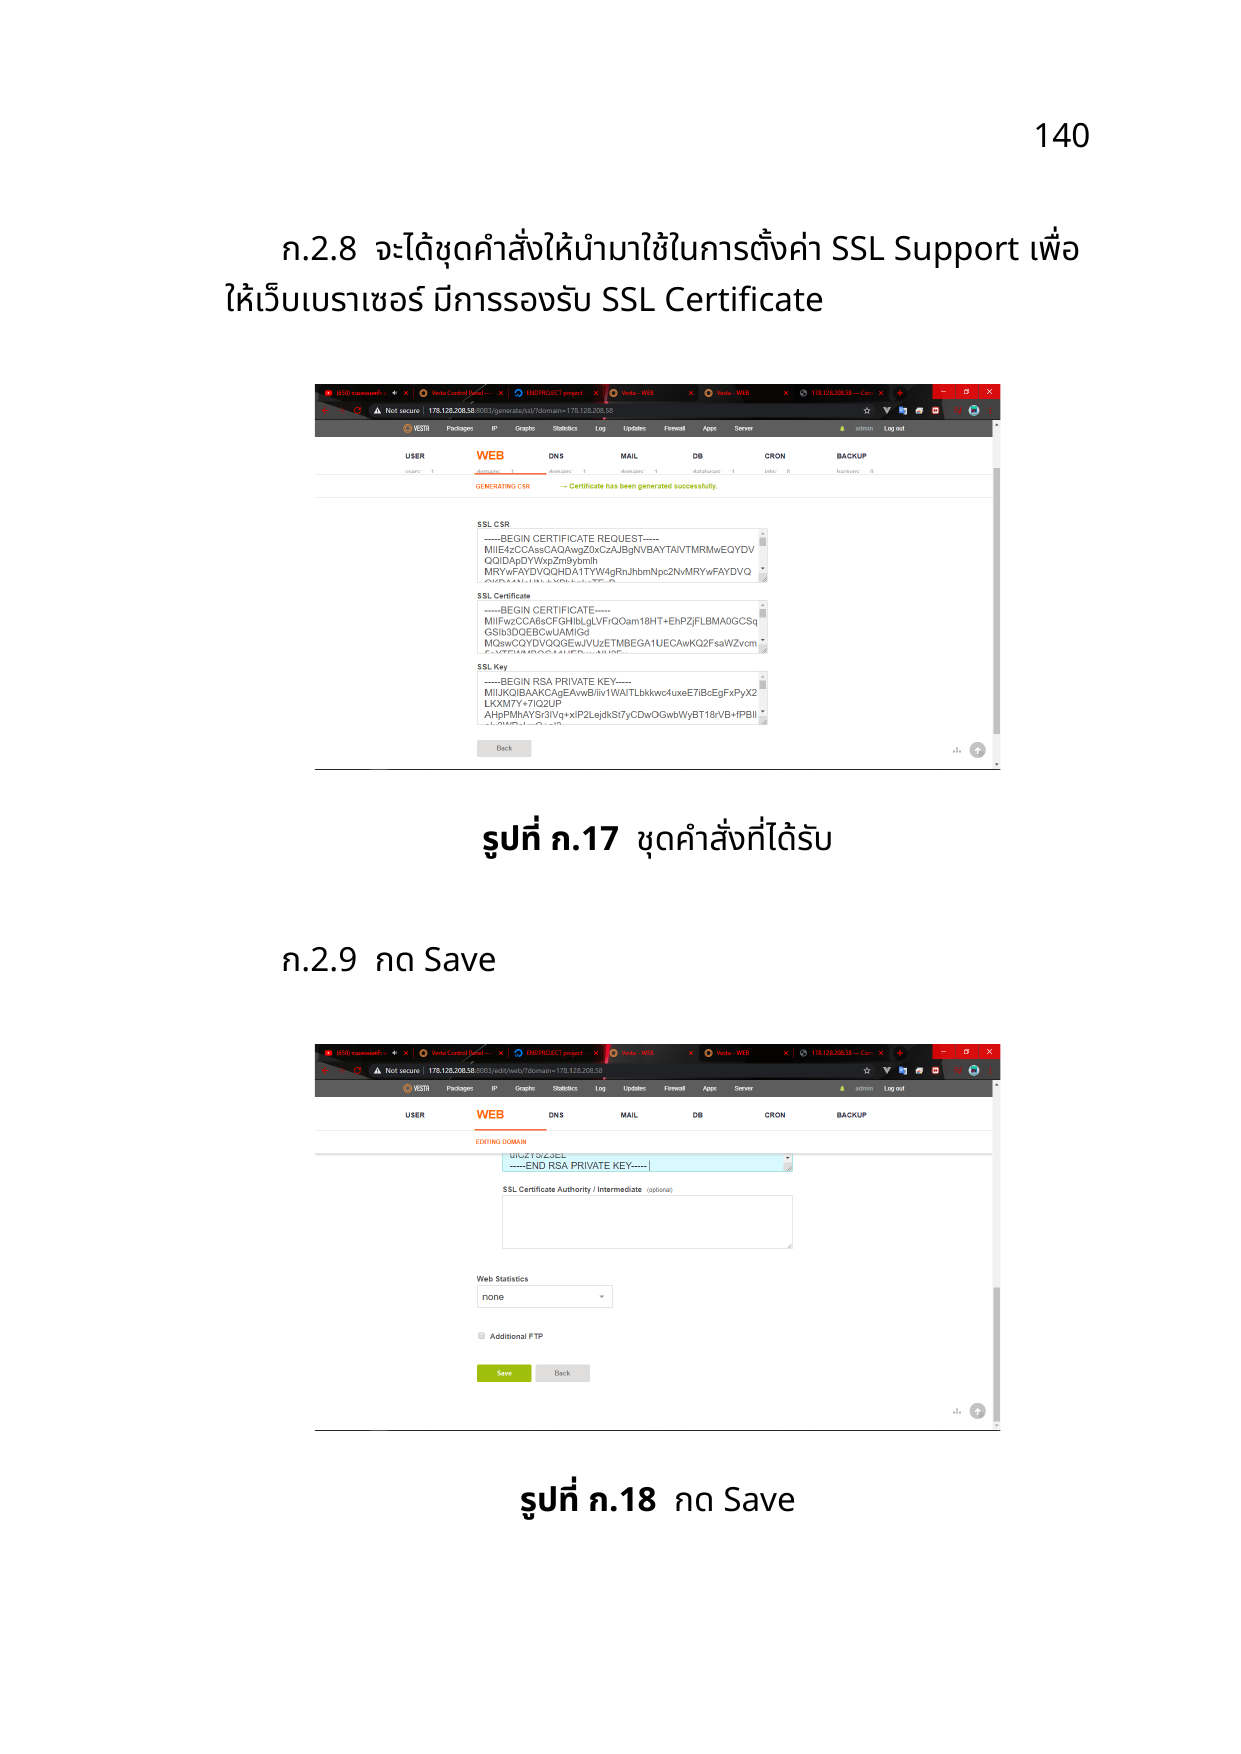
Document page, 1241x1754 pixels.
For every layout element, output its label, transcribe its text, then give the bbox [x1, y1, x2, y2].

picture [314, 384, 1001, 770]
subtitle ก.2.8 จะได้ชุดคำสั่งให้นำมาใช้ในการตั้งค่า SSL Support เพื่อให้เว็บเบราเซอร์ มีการรองรับ SSL Certificate [225, 225, 1090, 326]
picture [314, 1044, 1001, 1431]
subtitle ก.2.9 กด Save [225, 936, 1090, 987]
